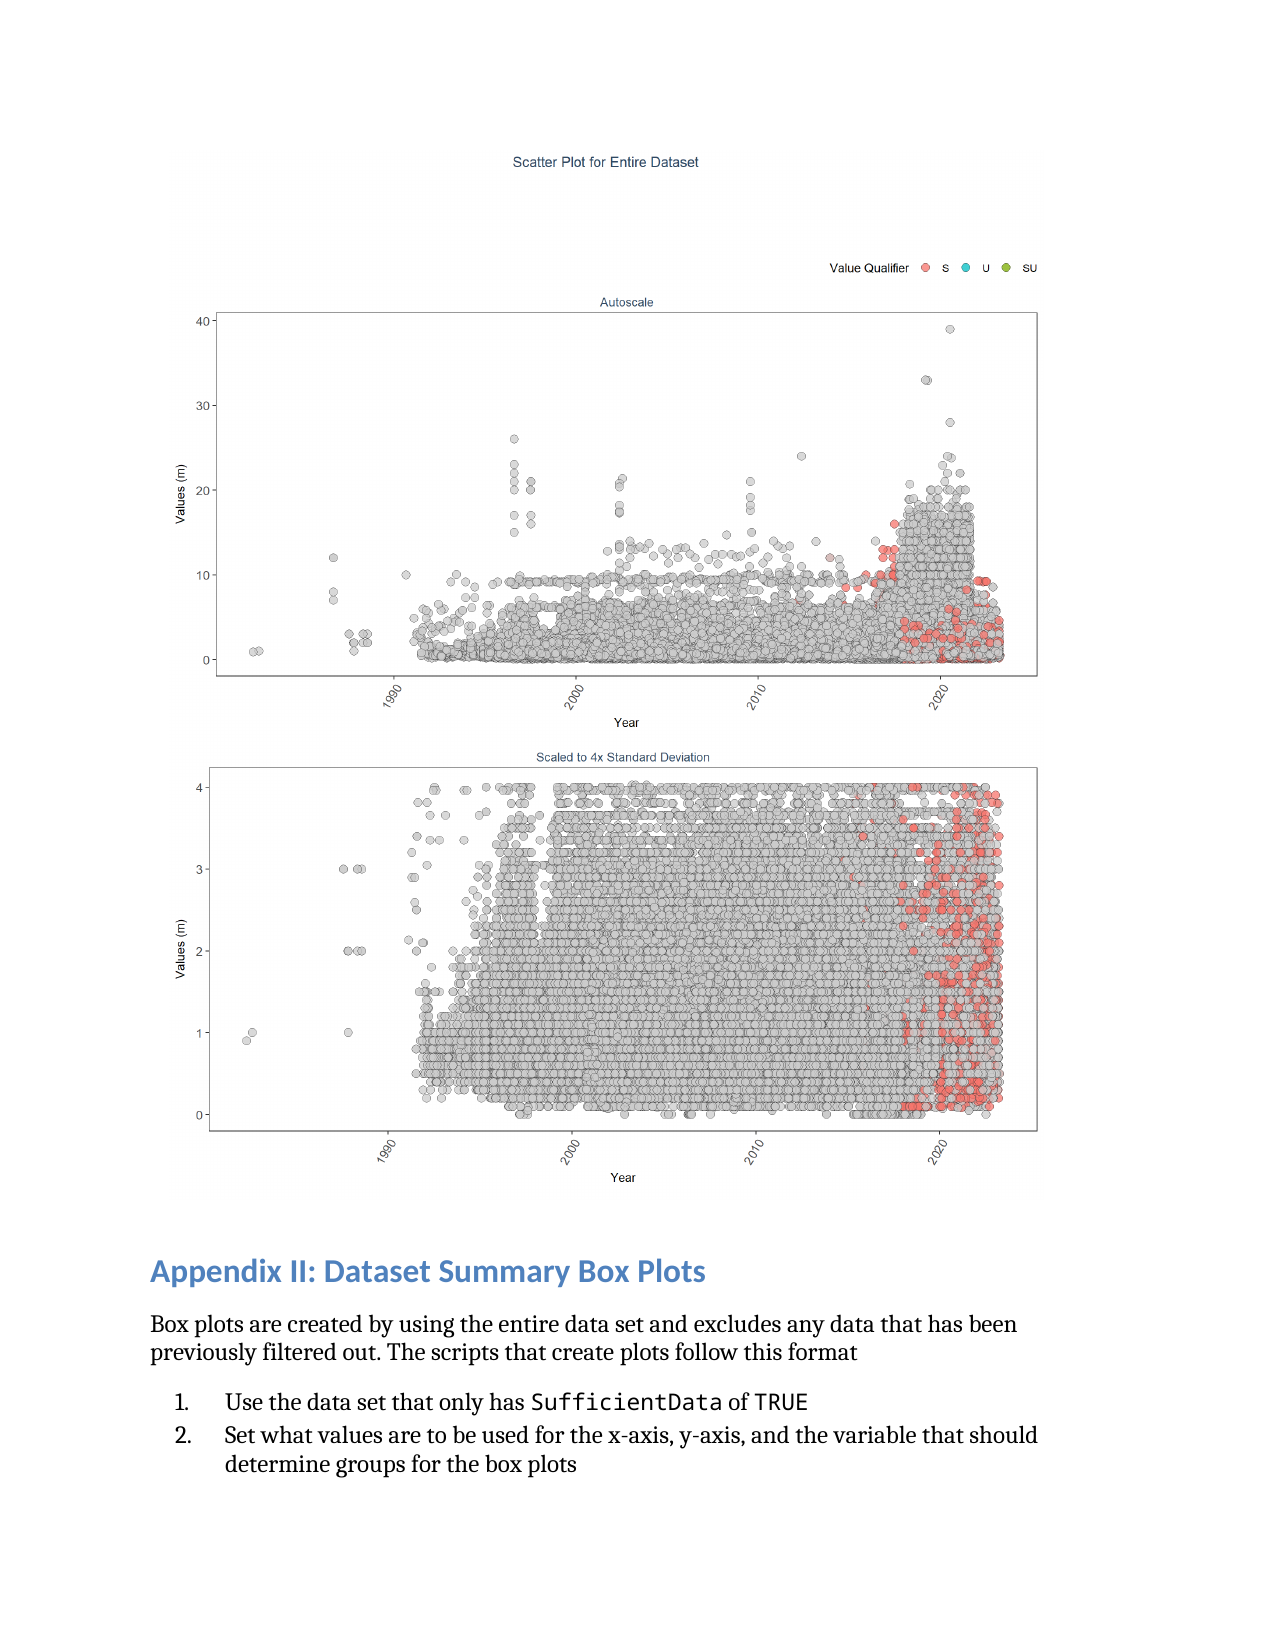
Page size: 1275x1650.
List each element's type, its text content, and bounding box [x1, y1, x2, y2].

list Use the data set that only has SufficientData of TRUE [175, 1386, 1125, 1417]
subtitle Appendix II: Dataset Summary Box Plots [150, 1250, 1125, 1291]
list Set what values are to be used for the x-axis, y-axis, and the variable that should determine groups for the box plots [175, 1421, 1125, 1478]
text Box plots are created by using the entire data set and excludes any data that has been previously filtered out. The scripts that create plots follow this format [150, 1309, 1125, 1367]
picture [168, 150, 1044, 1200]
